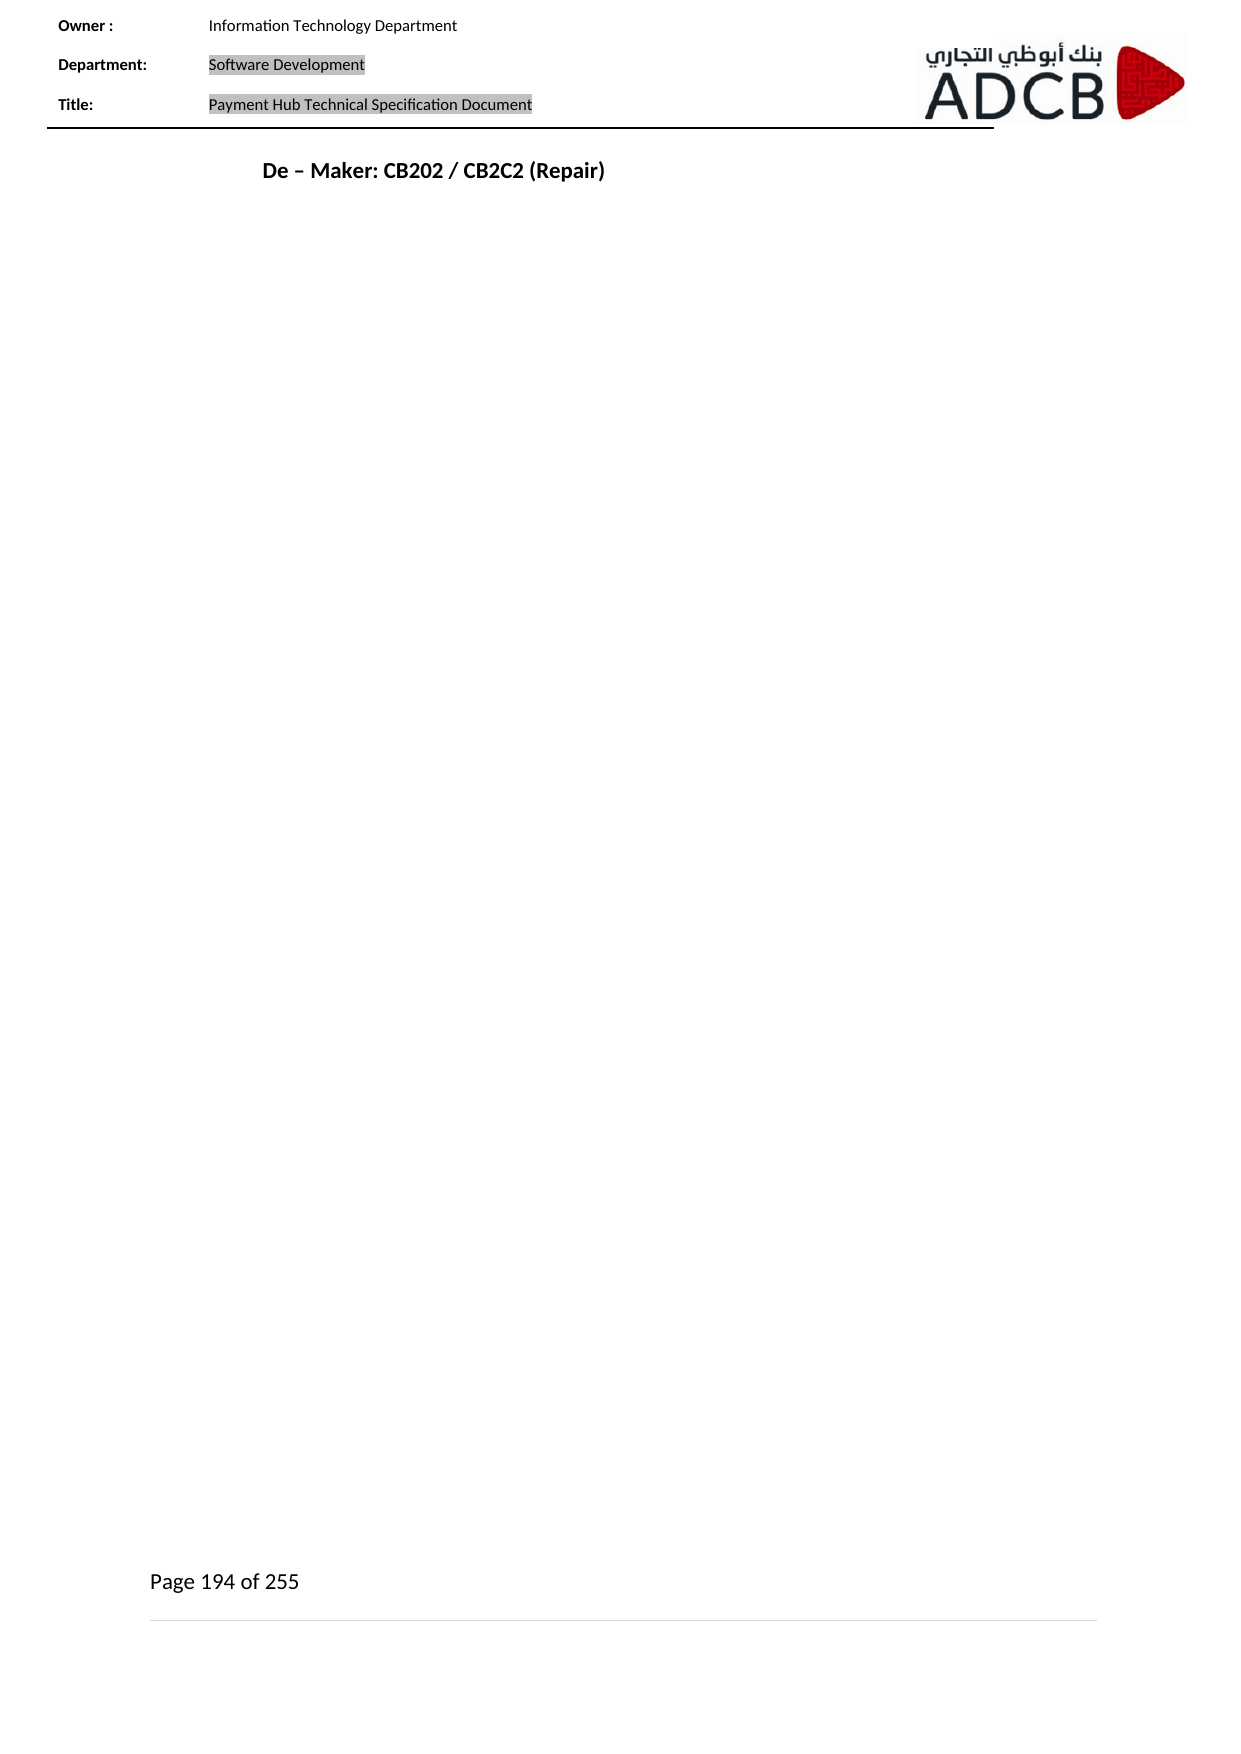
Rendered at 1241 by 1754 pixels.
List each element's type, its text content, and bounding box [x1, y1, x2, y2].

picture [914, 33, 1189, 124]
text De – Maker: CB202 / CB2C2 (Repair) [262, 157, 1097, 185]
